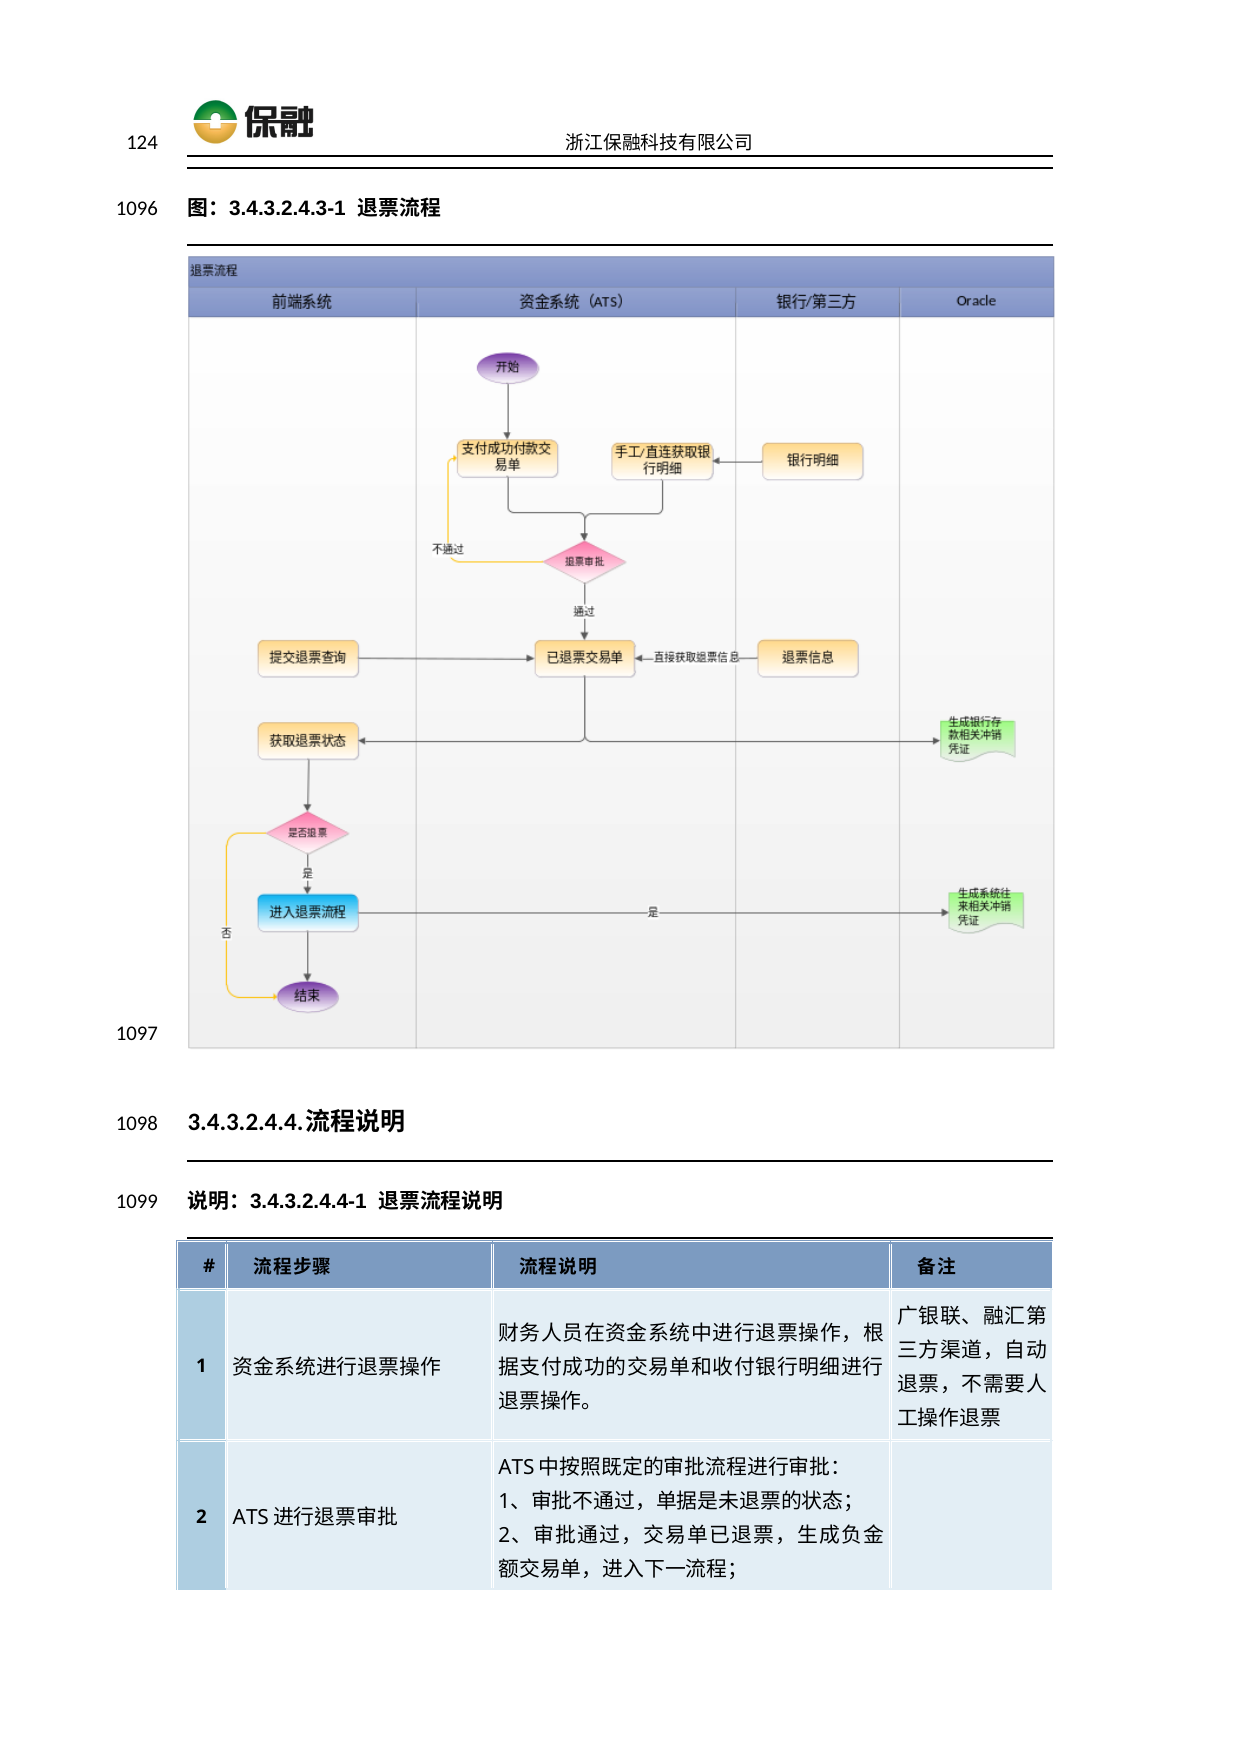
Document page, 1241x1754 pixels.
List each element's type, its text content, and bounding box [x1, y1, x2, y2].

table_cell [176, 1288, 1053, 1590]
text 说明：3.4.3.2.4.4-1 退票流程说明 [187, 1162, 1053, 1237]
text 图：3.4.3.2.4.3-1 退票流程 [187, 169, 1053, 244]
subtitle 流程说明 [187, 1086, 1053, 1154]
picture [187, 88, 321, 150]
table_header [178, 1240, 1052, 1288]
